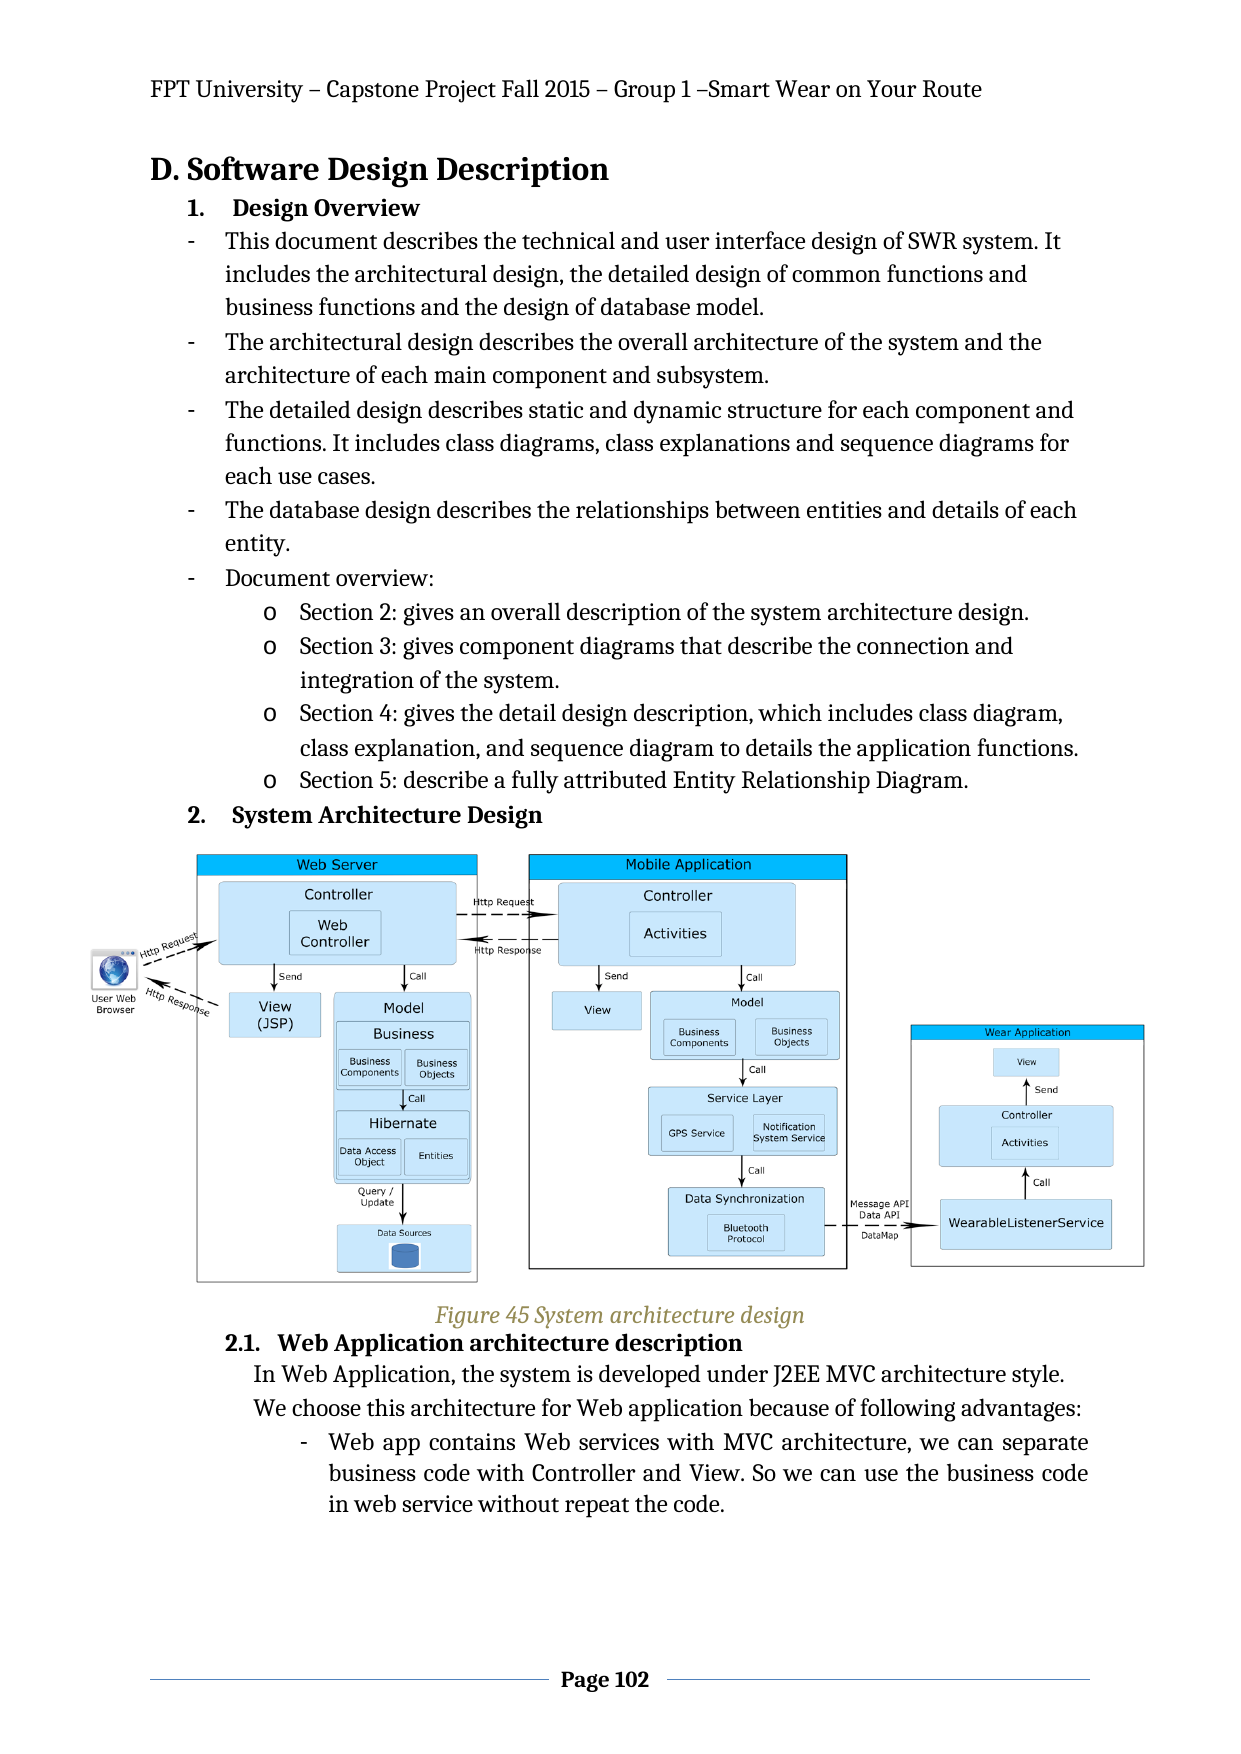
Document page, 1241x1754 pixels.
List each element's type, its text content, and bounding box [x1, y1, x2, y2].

list Section 2: gives an overall description of the system architecture design. [262, 597, 1090, 627]
text Figure 45 System architecture design [150, 1301, 1090, 1329]
subtitle Software Design Description [150, 150, 1090, 188]
list The database design describes the relationships between entities and details of each entity. [187, 494, 1090, 558]
list Section 4: gives the detail design description, which includes class diagram, class explanation, and sequence diagram to details the application functions. [262, 699, 1090, 762]
list Section 3: gives component diagrams that describe the connection and integration of the system. [262, 632, 1090, 695]
picture [84, 832, 1168, 1297]
text In Web Application, the system is developed under J2EE MVC architecture style. We choose this architecture for Web application because of following advantages: [253, 1360, 1090, 1422]
list The detailed design describes static and dynamic structure for each component and functions. It includes class diagrams, class explanations and sequence diagrams for each use cases. [187, 394, 1090, 490]
subtitle Design Overview [187, 194, 1090, 223]
subtitle Web Application architecture description [225, 1329, 1090, 1358]
list The architectural design describes the overall architecture of the system and the architecture of each main component and subsystem. [187, 326, 1090, 389]
subtitle System Architecture Design [187, 801, 1090, 830]
list This document describes the technical and user interface design of SWR system. It includes the architectural design, the detailed design of common functions and business functions and the design of database model. [187, 225, 1090, 322]
list Web app contains Web services with MVC architecture, we can separate business code with Controller and View. So we can use the business code in web service without repeat the code. [300, 1426, 1090, 1519]
list Document overview: [187, 562, 1090, 593]
list Section 5: describe a fully attributed Entity Relationship Diagram. [262, 766, 1090, 796]
